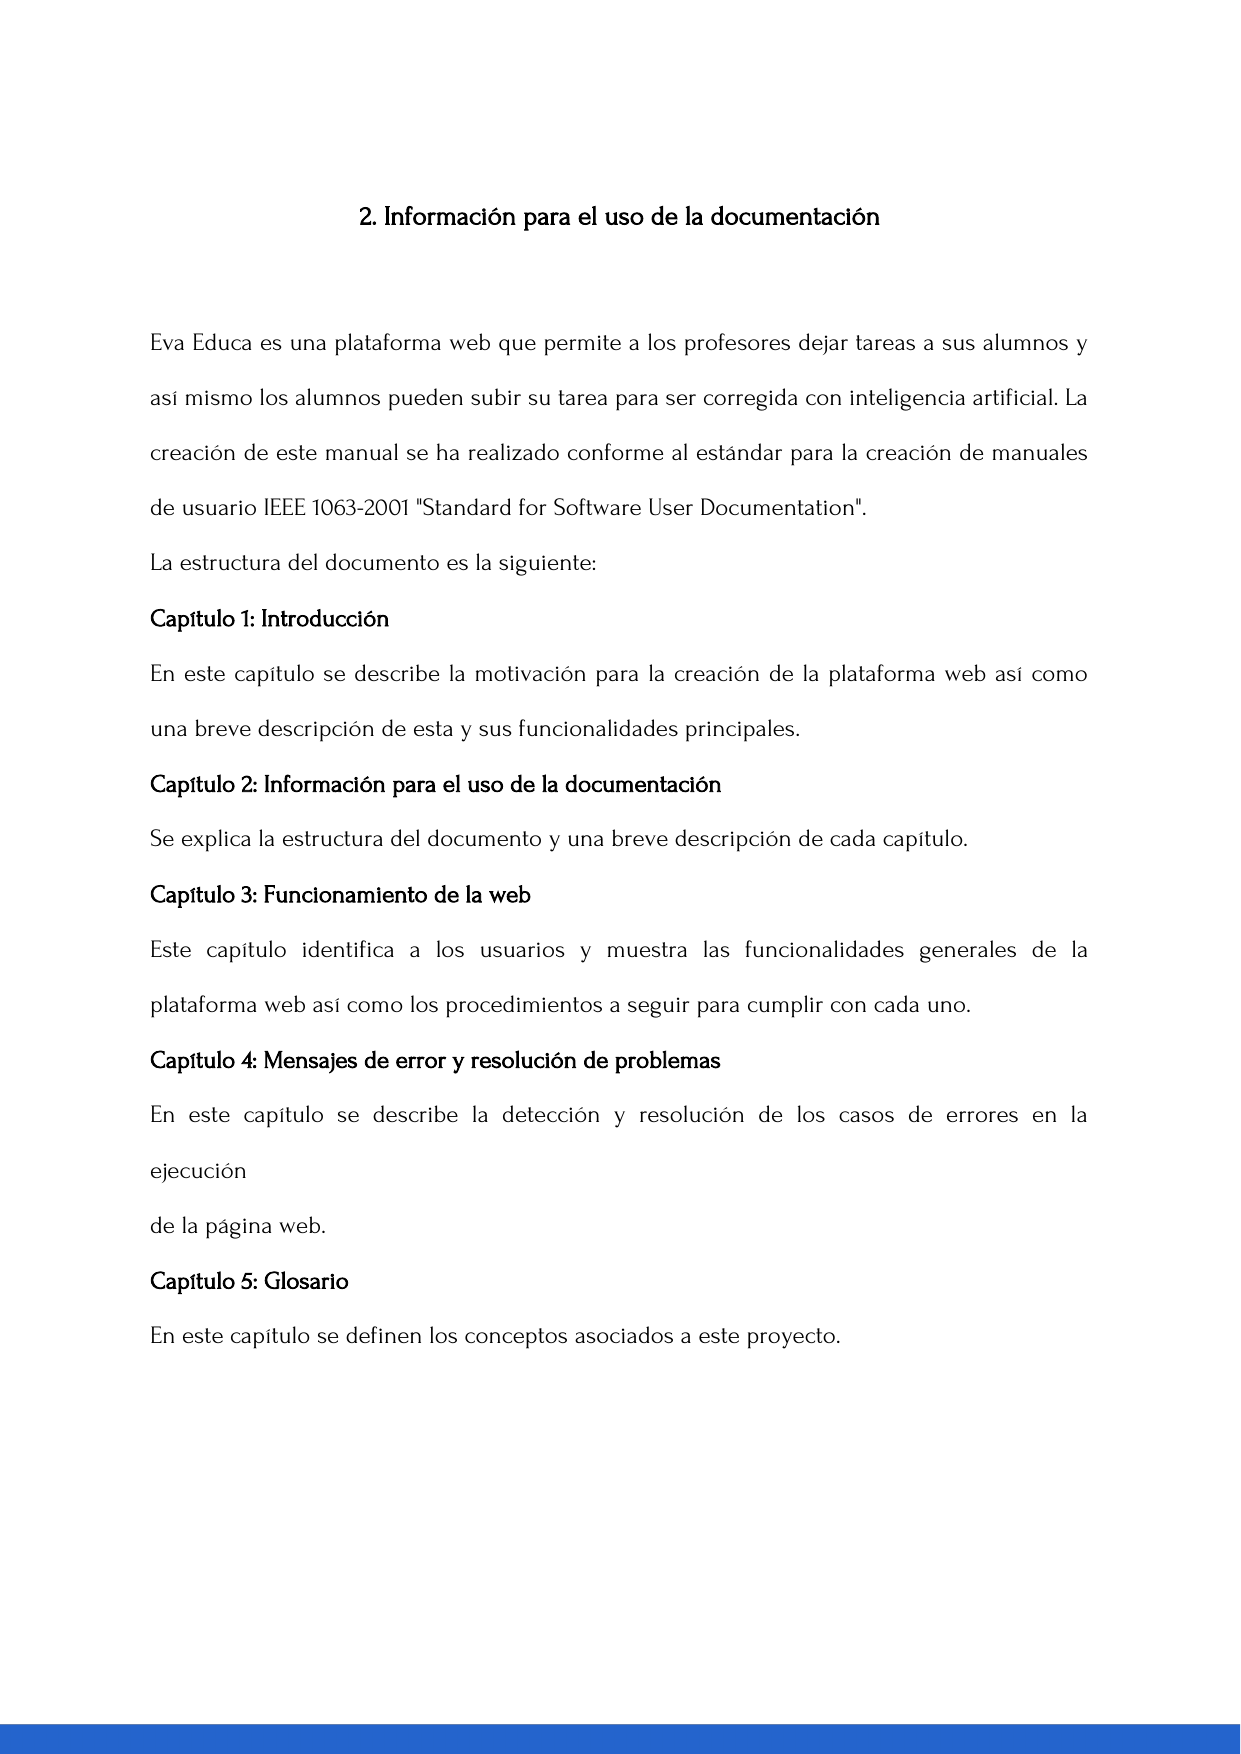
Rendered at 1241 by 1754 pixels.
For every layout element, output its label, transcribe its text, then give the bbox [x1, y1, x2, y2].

text En este capítulo se describe la motivación para la creación de la plataforma web así como una breve descripción de esta y sus funcionalidades principales. [150, 660, 1090, 743]
text de la página web. [150, 1212, 1090, 1239]
text Capítulo 3: Funcionamiento de la web [150, 881, 1090, 908]
text Eva Educa es una plataforma web que permite a los profesores dejar tareas a sus alumnos y así mismo los alumnos pueden subir su tarea para ser corregida con inteligencia artificial. La creación de este manual se ha realizado conforme al estándar para la creación de manuales de usuario IEEE 1063-2001 "Standard for Software User Documentation". [150, 328, 1090, 522]
text En este capítulo se describe la detección y resolución de los casos de errores en la ejecución [150, 1101, 1090, 1184]
text Este capítulo identifica a los usuarios y muestra las funcionalidades generales de la plataforma web así como los procedimientos a seguir para cumplir con cada uno. [150, 936, 1090, 1019]
text Capítulo 1: Introducción [150, 604, 1090, 632]
picture [0, 1703, 1241, 1754]
text En este capítulo se definen los conceptos asociados a este proyecto. [150, 1322, 1090, 1350]
text Se explica la estructura del documento y una breve descripción de cada capítulo. [150, 825, 1090, 853]
text Capítulo 2: Información para el uso de la documentación [150, 770, 1090, 798]
text La estructura del documento es la siguiente: [150, 549, 1090, 577]
text Capítulo 4: Mensajes de error y resolución de problemas [150, 1046, 1090, 1074]
text Capítulo 5: Glosario [150, 1267, 1090, 1295]
subtitle 2. Información para el uso de la documentación [150, 201, 1090, 231]
